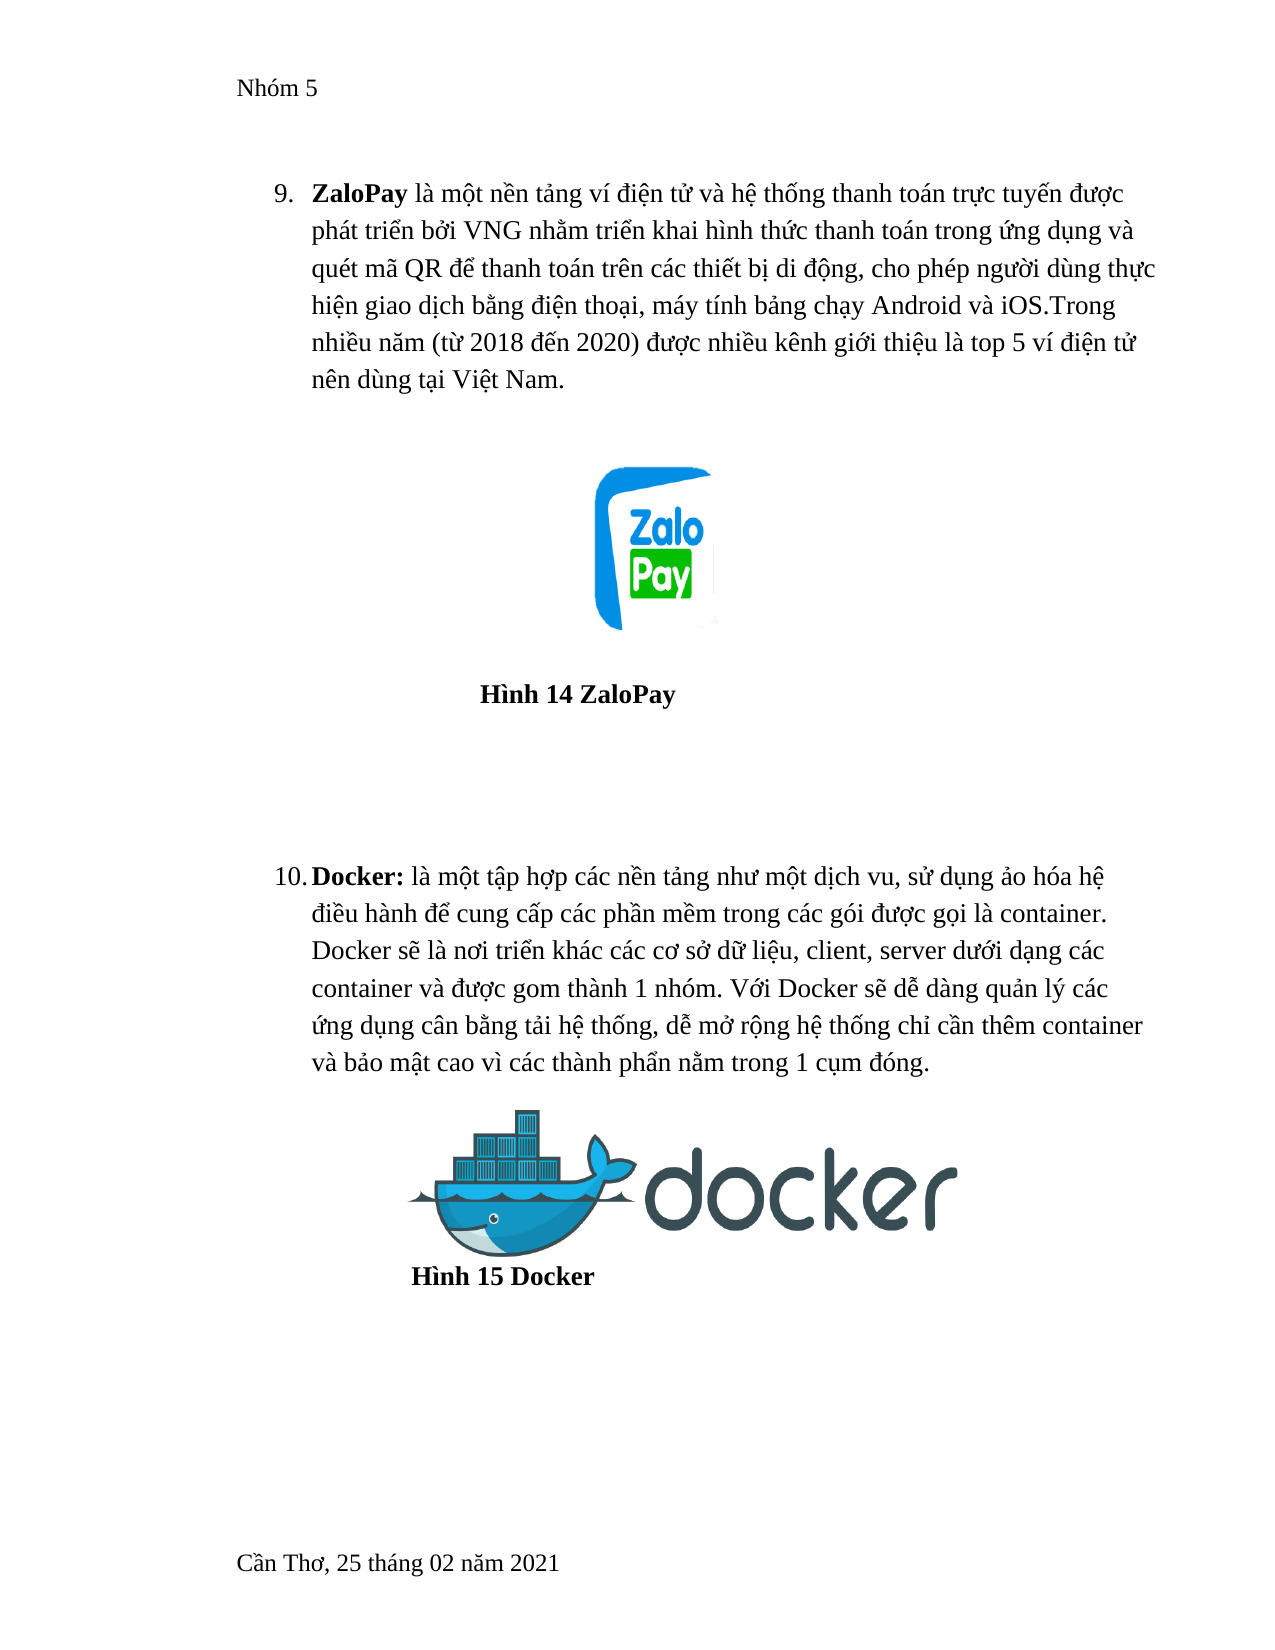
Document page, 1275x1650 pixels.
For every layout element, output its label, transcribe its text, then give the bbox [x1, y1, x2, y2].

list Docker: là một tập hợp các nền tảng như một dịch vu, sử dụng ảo hóa hệ điều hành để cung cấp các phần mềm trong các gói được gọi là container. Docker sẽ là nơi triển khác các cơ sở dữ liệu, client, server dưới dạng các container và được gom thành 1 nhóm. Với Docker sẽ dễ dàng quản lý các ứng dụng cân bằng tải hệ thống, dễ mở rộng hệ thống chỉ cần thêm container và bảo mật cao vì các thành phẩn nằm trong 1 cụm đóng. [274, 860, 1157, 1077]
picture [406, 1110, 958, 1257]
picture [480, 429, 836, 668]
list ZaloPay là một nền tảng ví điện tử và hệ thống thanh toán trực tuyến được phát triển bởi VNG nhằm triển khai hình thức thanh toán trong ứng dụng và quét mã QR để thanh toán trên các thiết bị di động, cho phép người dùng thực hiện giao dịch bằng điện thoại, máy tính bảng chạy Android và iOS.Trong nhiều năm (từ 2018 đến 2020) được nhiều kênh giới thiệu là top 5 ví điện tử nên dùng tại Việt Nam. [274, 177, 1157, 395]
